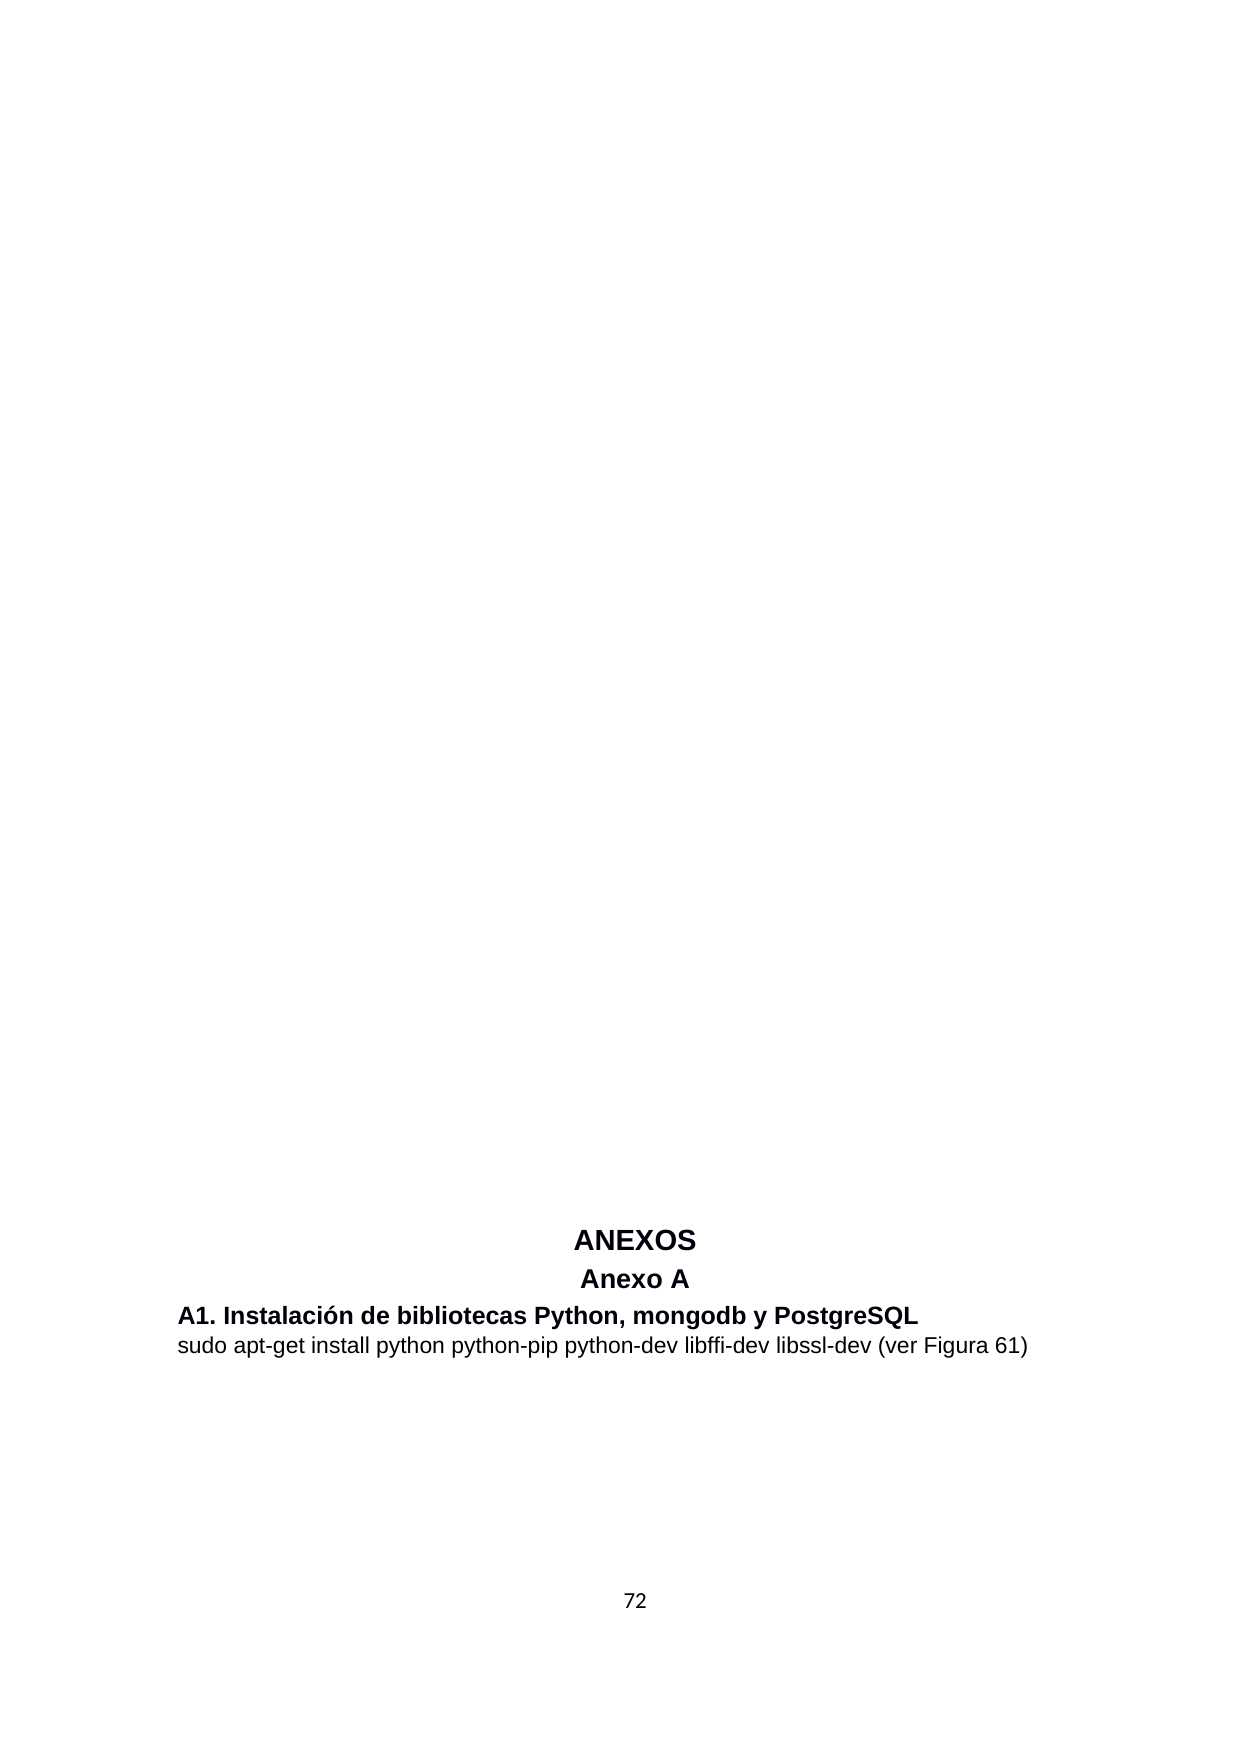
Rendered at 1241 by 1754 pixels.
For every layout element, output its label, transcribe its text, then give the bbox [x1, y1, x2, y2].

text sudo apt-get install python python-pip python-dev libffi-dev libssl-dev (ver Figura 61) [177, 1332, 1092, 1358]
subtitle ANEXOS [177, 1223, 1092, 1256]
subtitle Anexo A [177, 1263, 1092, 1294]
subtitle A1. Instalación de bibliotecas Python, mongodb y PostgreSQL [177, 1301, 1092, 1330]
